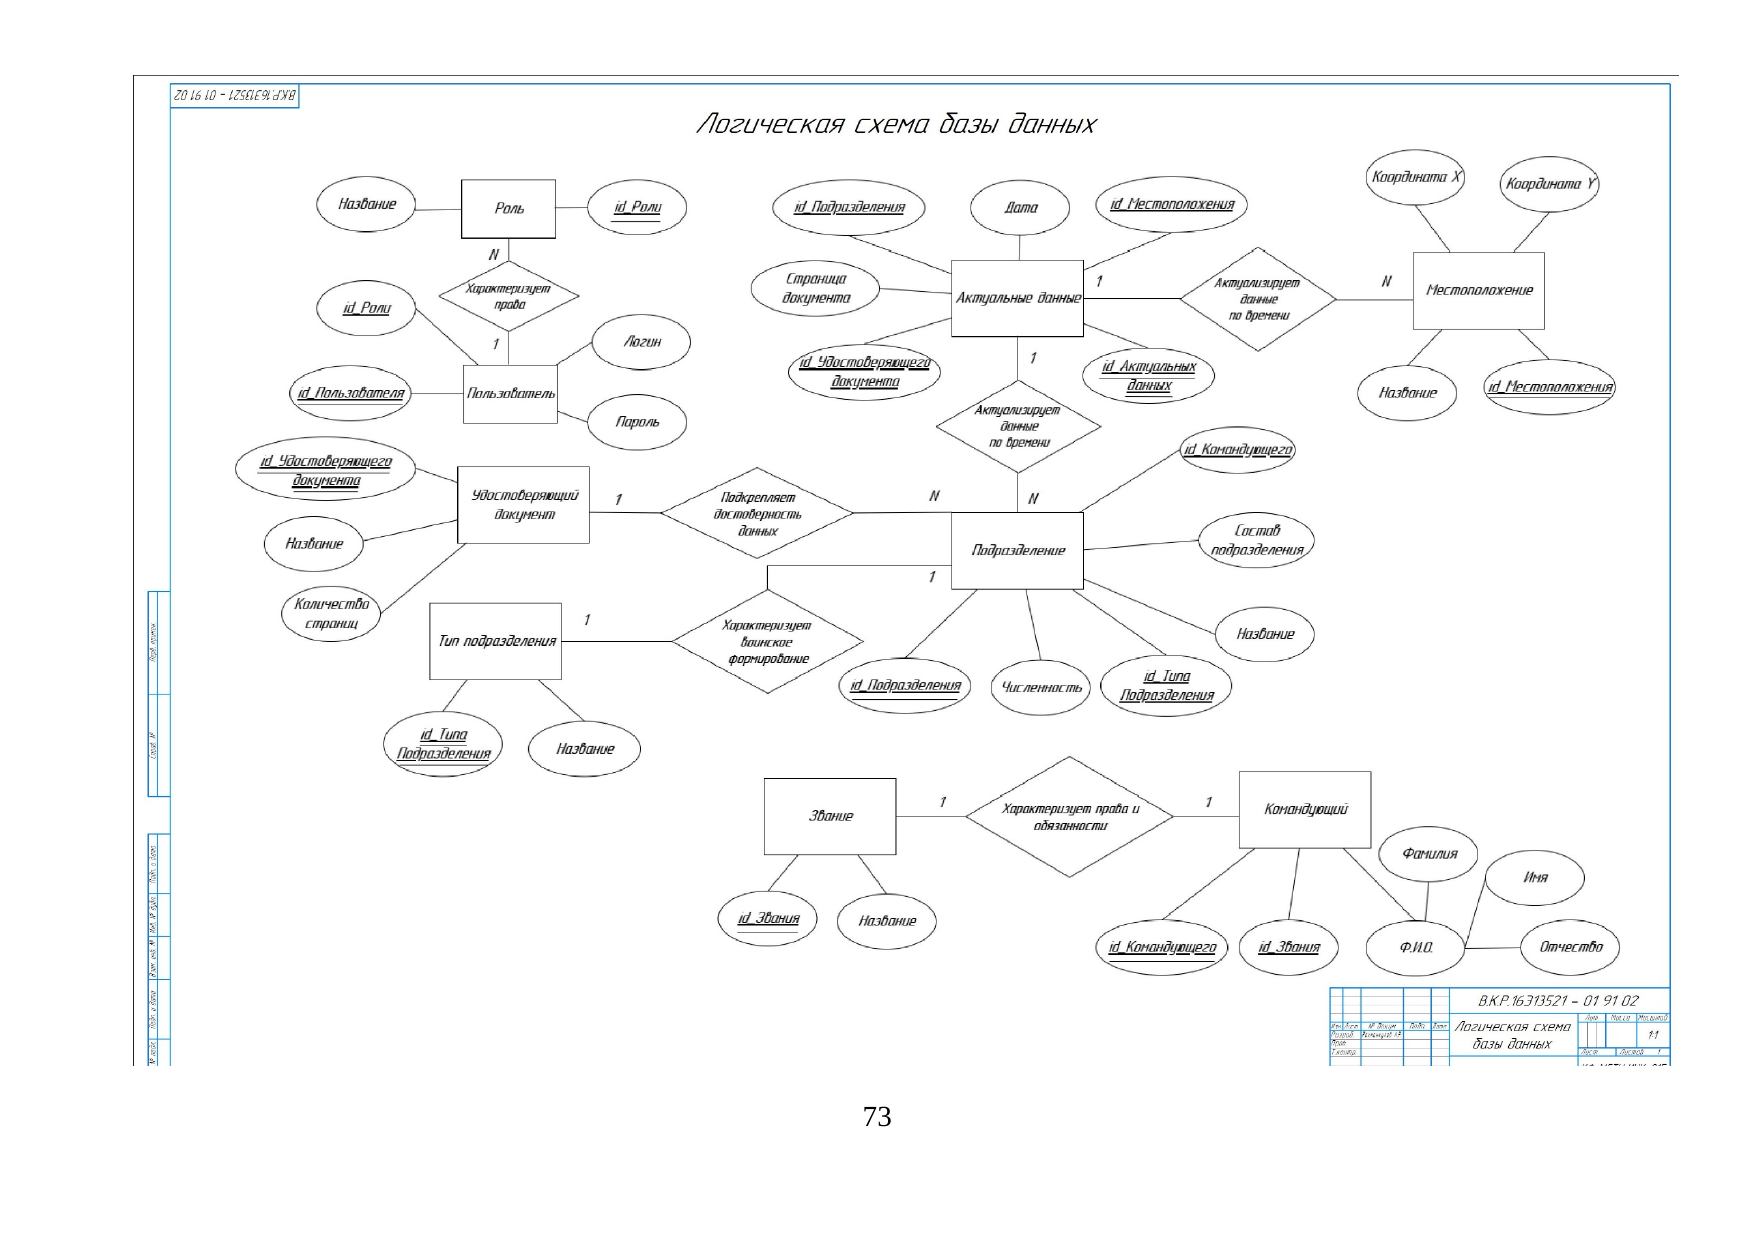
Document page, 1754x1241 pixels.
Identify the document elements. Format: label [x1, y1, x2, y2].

picture [132, 75, 1679, 1066]
